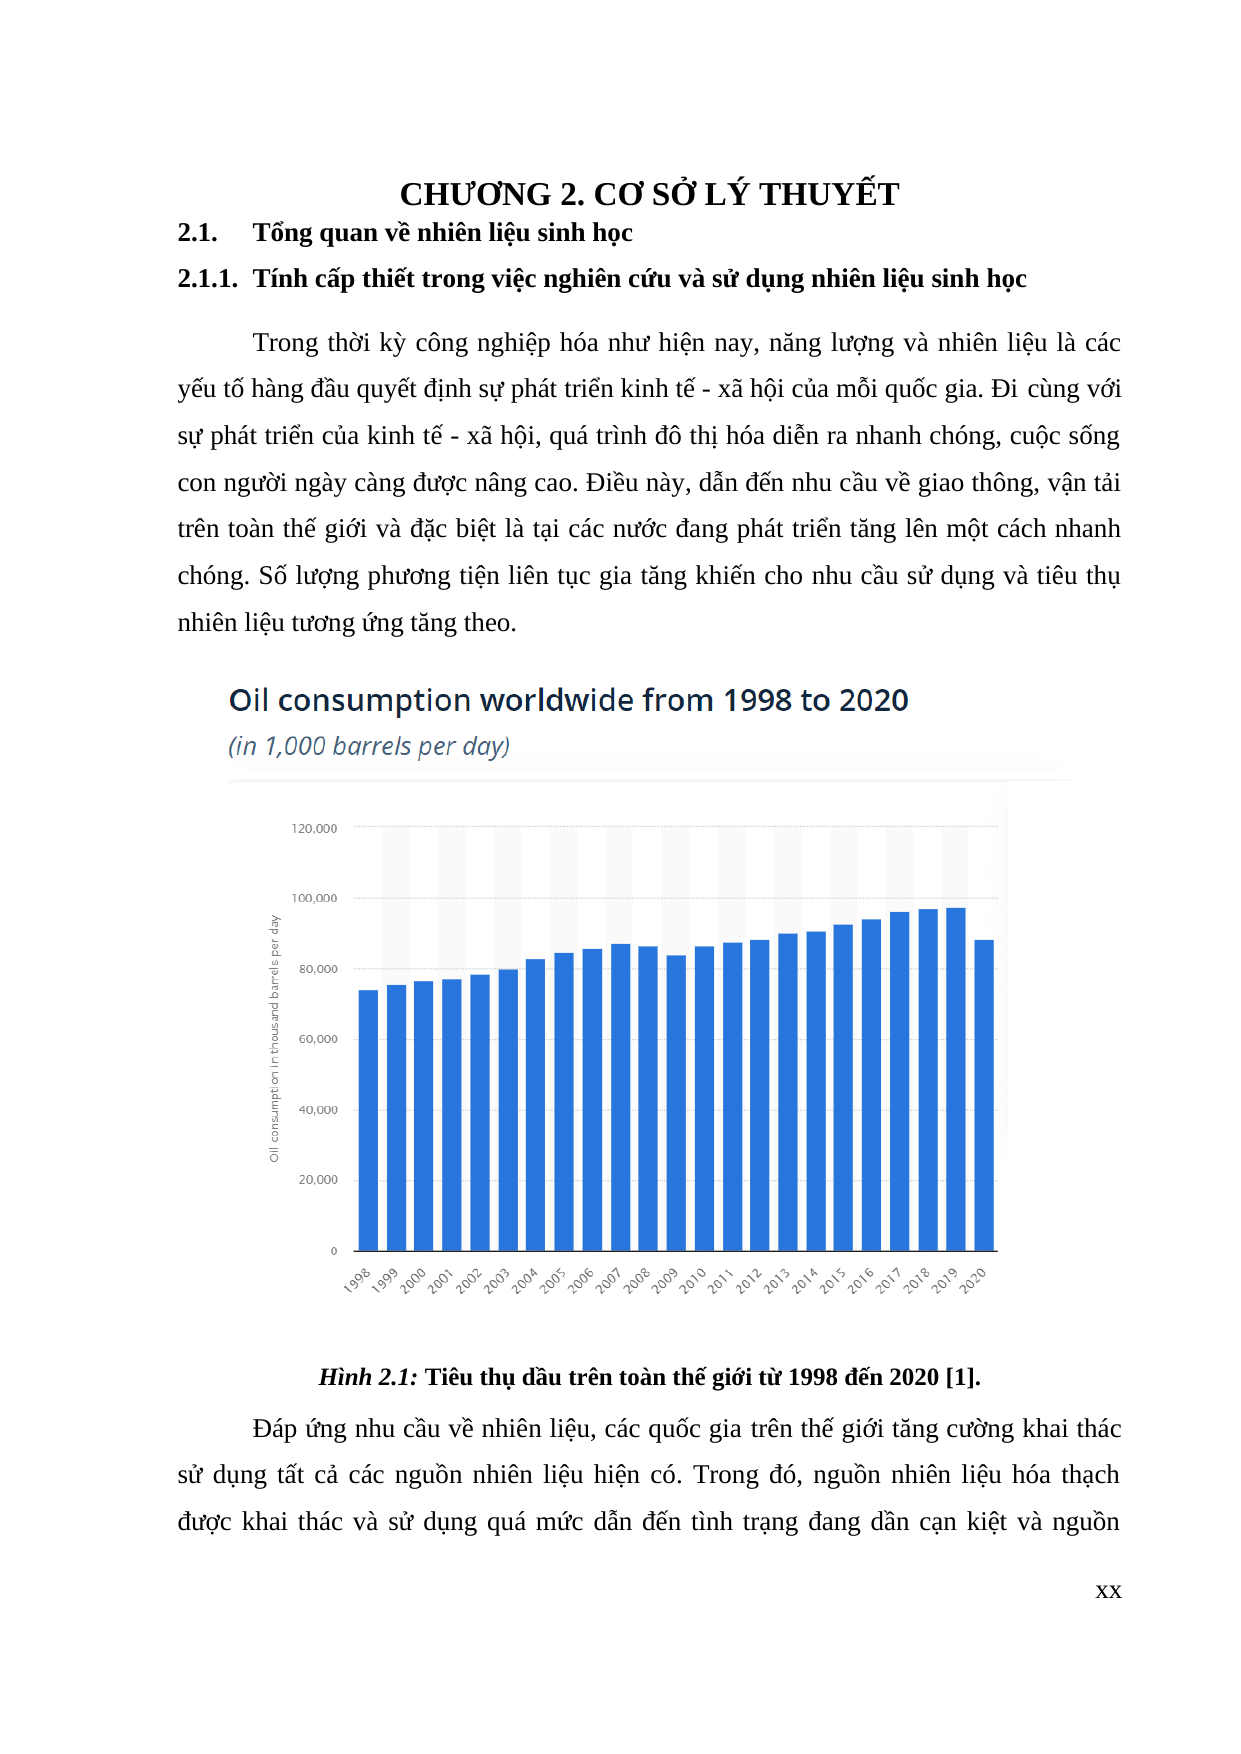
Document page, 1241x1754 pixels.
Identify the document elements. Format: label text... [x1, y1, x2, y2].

picture [228, 668, 1072, 1331]
text Hình 2.1: Tiêu thụ dầu trên toàn thế giới từ 1998 đến 2020 [1]. [177, 1362, 1122, 1391]
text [177, 1412, 1122, 1536]
subtitle CHƯƠNG 2. CƠ SỞ LÝ THUYẾT [177, 174, 1122, 213]
list Tổng quan về nhiên liệu sinh học [177, 216, 1122, 247]
list Tính cấp thiết trong việc nghiên cứu và sử dụng nhiên liệu sinh học [177, 262, 1122, 293]
text Trong thời kỳ công nghiệp hóa như hiện nay, năng lượng và nhiên liệu là các yếu tố hàng đầu quyết định sự phát triển kinh tế - xã hội của mỗi quốc gia. Đi cùng với sự phát triển của kinh tế - xã hội, quá trình đô thị hóa diễn ra nhanh chóng, cuộc sống con người ngày càng được nâng cao. Điều này, dẫn đến nhu cầu về giao thông, vận tải trên toàn thế giới và đặc biệt là tại các nước đang phát triển tăng lên một cách nhanh chóng. Số lượng phương tiện liên tục gia tăng khiến cho nhu cầu sử dụng và tiêu thụ nhiên liệu tương ứng tăng theo. [177, 326, 1122, 637]
